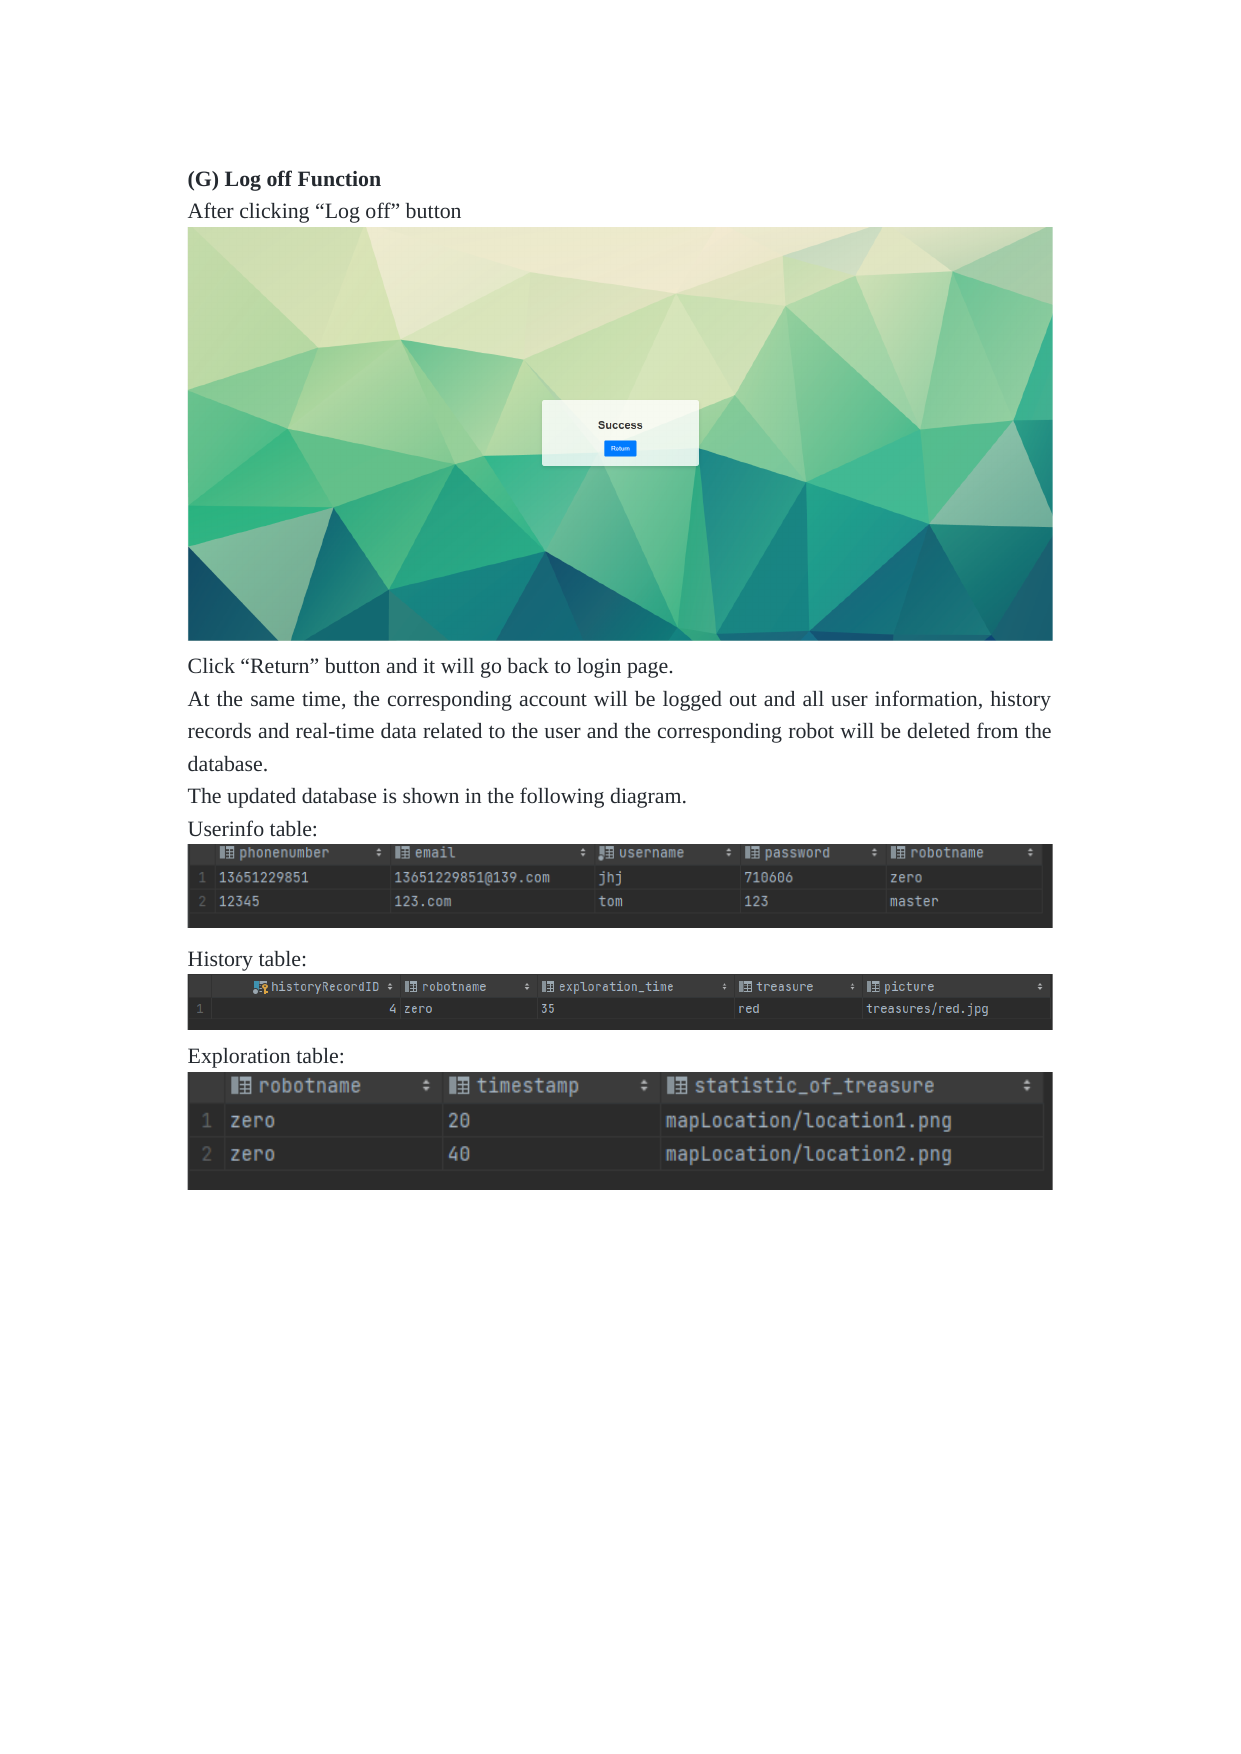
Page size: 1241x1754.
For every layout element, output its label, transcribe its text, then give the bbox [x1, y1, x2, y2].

text History table: [187, 942, 1053, 974]
picture [187, 227, 1053, 641]
picture [187, 844, 1053, 928]
text Click “Return” button and it will go back to login page. [187, 649, 1053, 682]
picture [187, 1072, 1053, 1190]
text Userinfo table: [187, 812, 1053, 844]
text At the same time, the corresponding account will be logged out and all user information, history records and real-time data related to the user and the corresponding robot will be deleted from the database. [187, 706, 1053, 779]
text At the same time, the corresponding account will be logged out and all user information, history records and real-time data related to the user and the corresponding robot will be deleted from the database. [187, 682, 1053, 705]
text After clicking “Log off” button [187, 194, 1053, 227]
text (G) Log off Function [187, 162, 1053, 194]
text The updated database is shown in the following diagram. [187, 779, 1053, 812]
text Exploration table: [187, 1039, 1053, 1072]
picture [187, 974, 1053, 1030]
